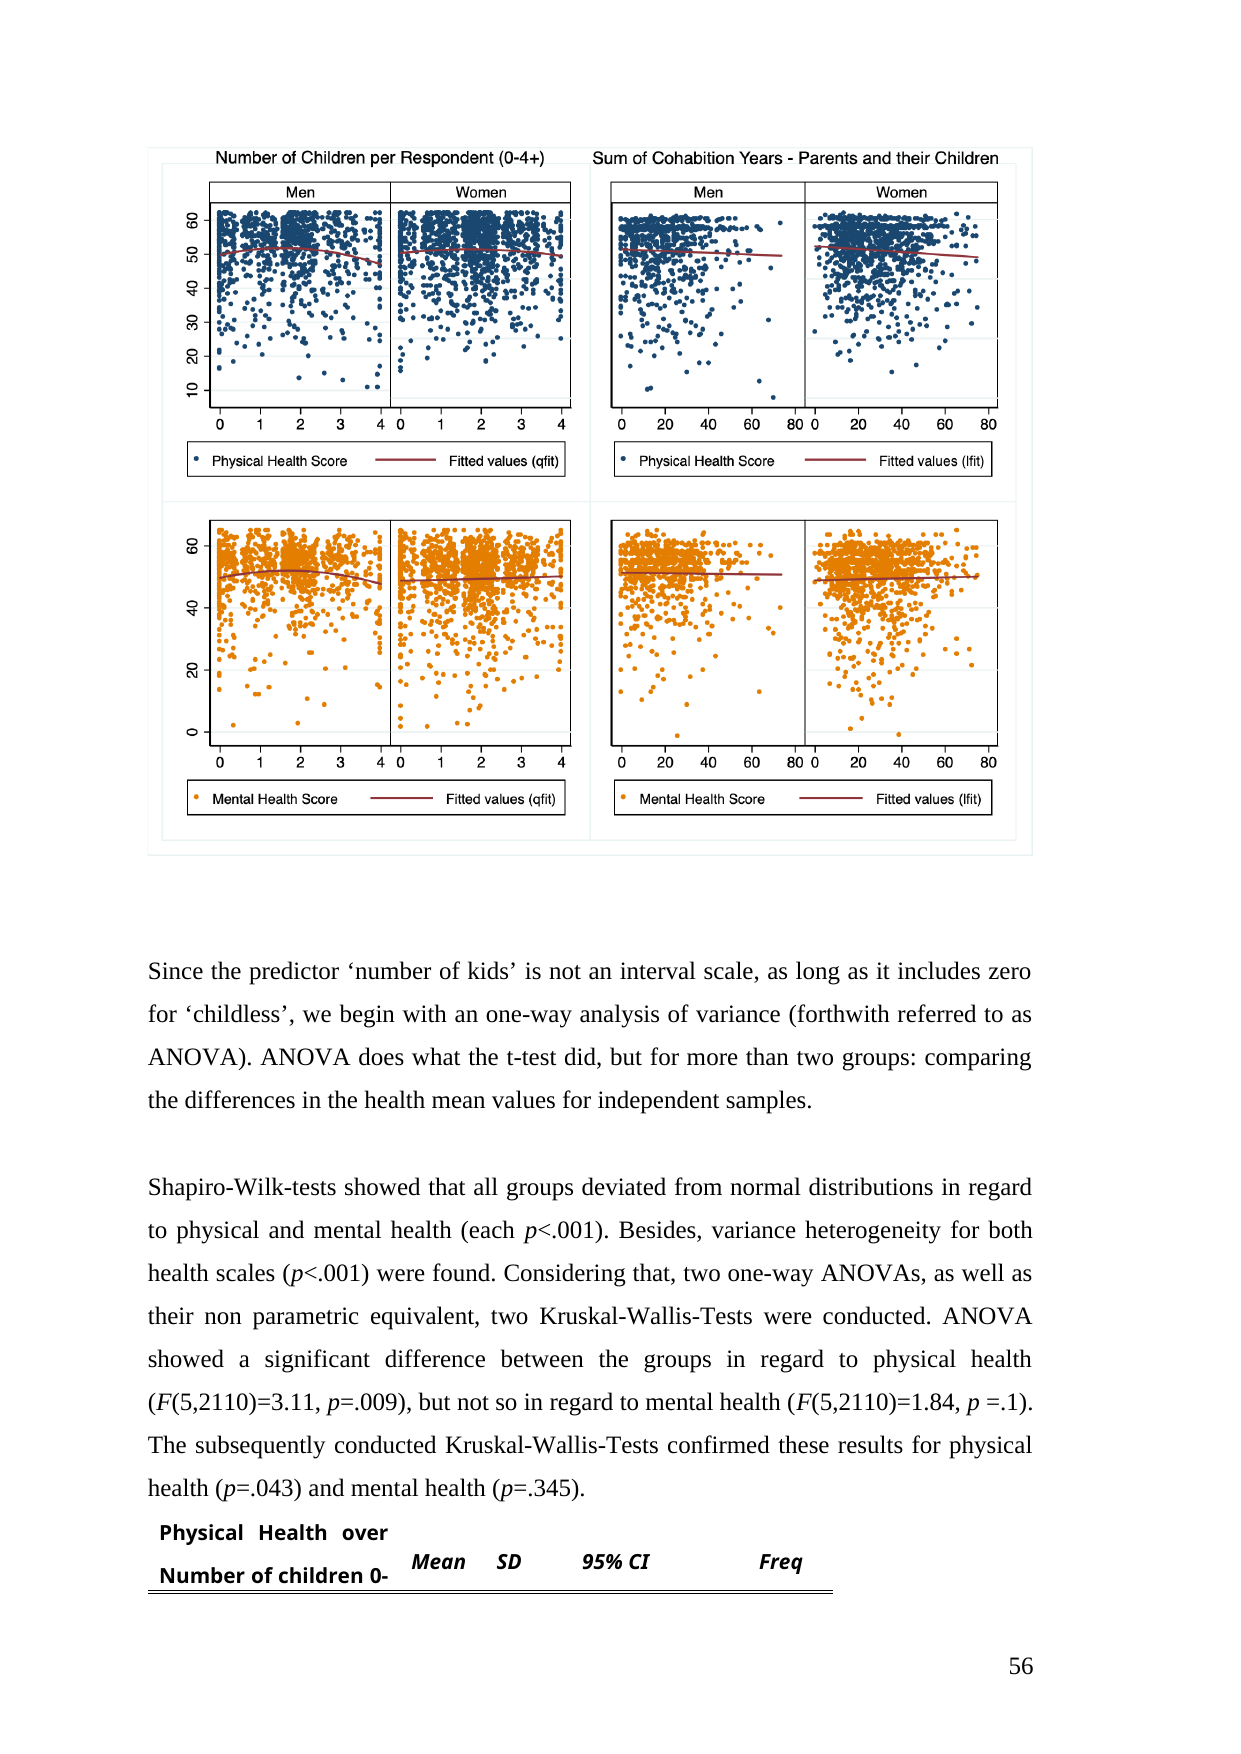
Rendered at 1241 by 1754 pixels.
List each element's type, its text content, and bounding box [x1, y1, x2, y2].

text Since the predictor ‘number of kids’ is not an interval scale, as long as it includes zero for ‘childless’, we begin with an one-way analysis of variance (forthwith referred to as ANOVA). ANOVA does what the t-test did, but for more than two groups: comparing the differences in the health mean values for independent samples. [148, 956, 1033, 1114]
table_header Freq [748, 1517, 833, 1589]
table_header Physical Health over Number of children 0-5+ [148, 1517, 400, 1589]
picture [147, 147, 1033, 856]
table_header 95% CI [571, 1517, 748, 1589]
table_header SD [485, 1517, 571, 1589]
text Shapiro-Wilk-tests showed that all groups deviated from normal distributions in regard to physical and mental health (each p<.001). Besides, variance heterogeneity for both health scales (p<.001) were found. Considering that, two one-way ANOVAs, as well as their non parametric equivalent, two Kruskal-Wallis-Tests were conducted. ANOVA showed a significant difference between the groups in regard to physical health (F(5,2110)=3.11, p=.009), but not so in regard to mental health (F(5,2110)=1.84, p =.1). The subsequently conducted Kruskal-Wallis-Tests confirmed these results for physical health (p=.043) and mental health (p=.345). [148, 1172, 1033, 1502]
table_header Mean [400, 1517, 485, 1589]
